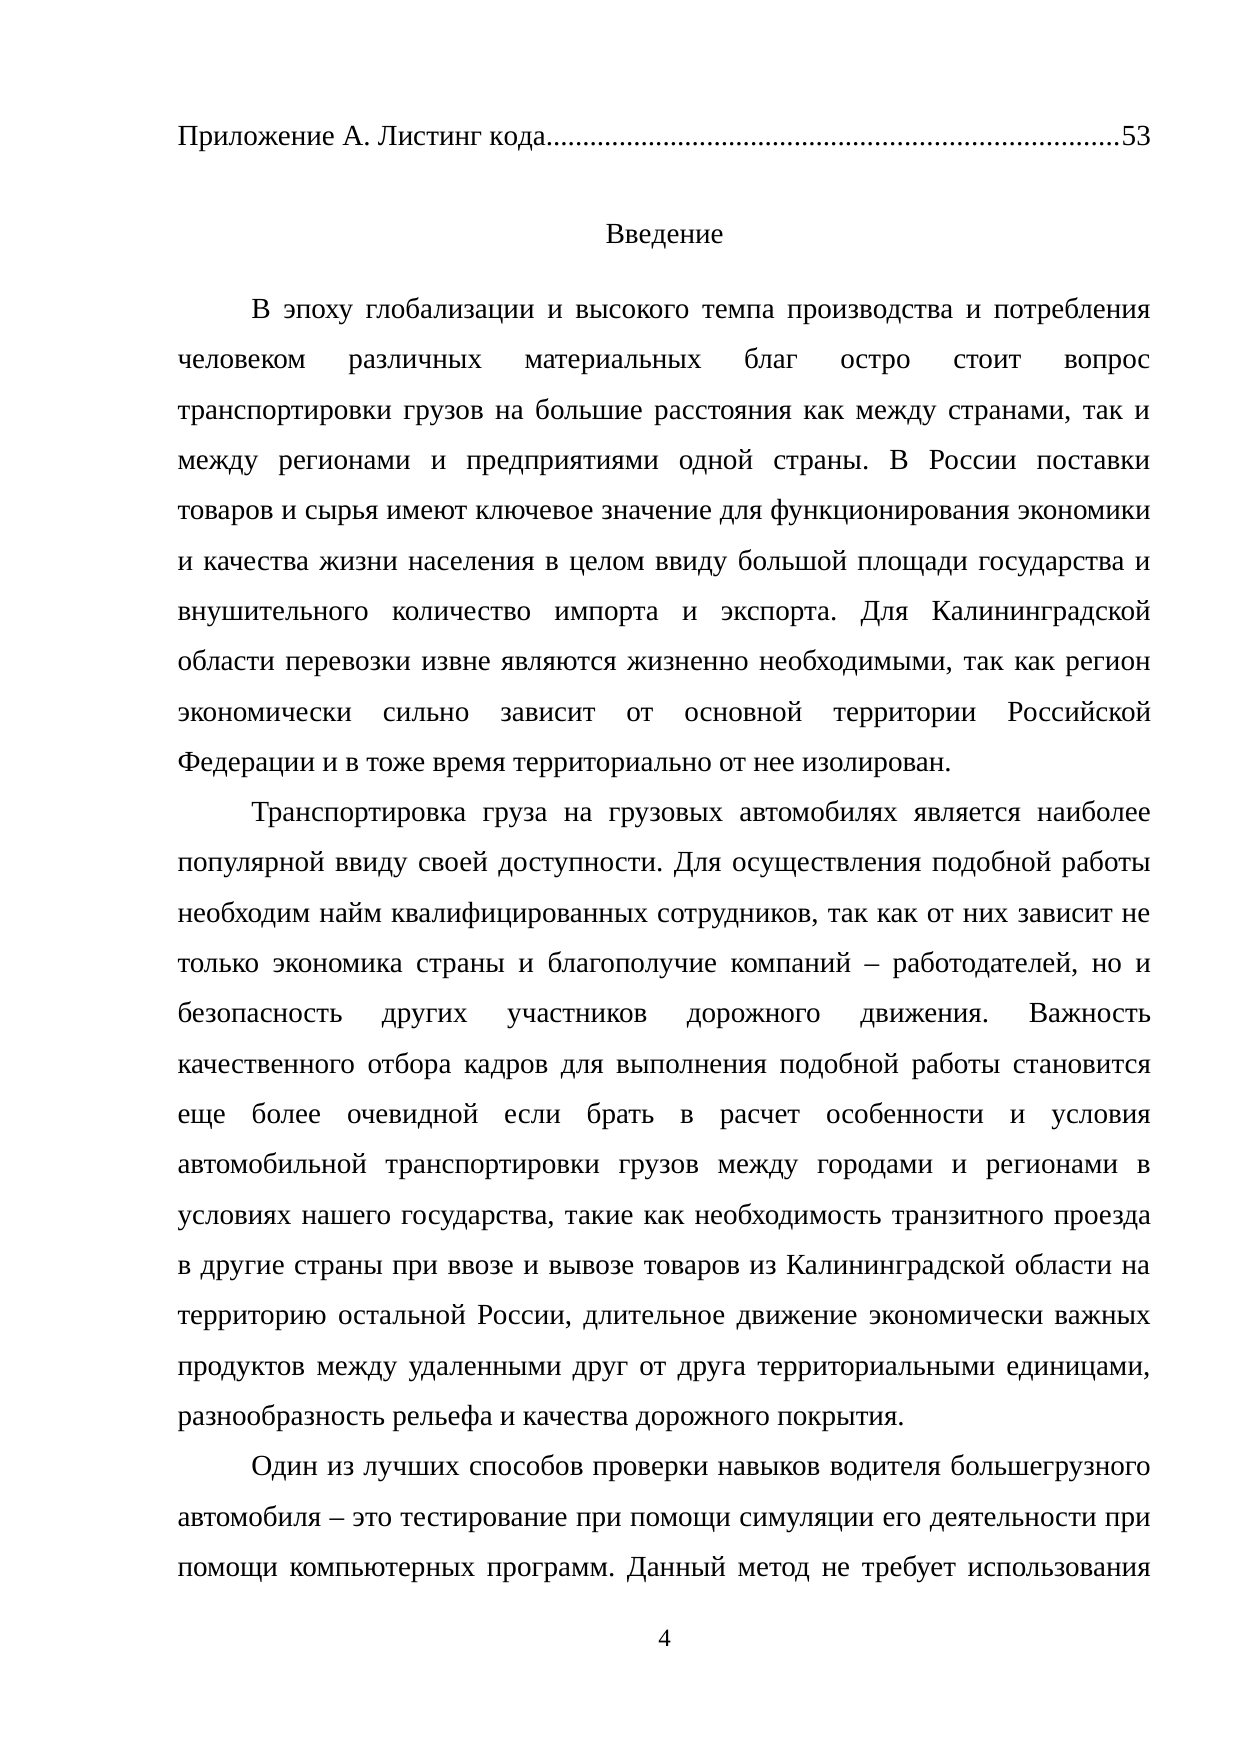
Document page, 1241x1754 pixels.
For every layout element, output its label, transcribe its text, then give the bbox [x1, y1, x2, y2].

text Транспортировка груза на грузовых автомобилях является наиболее популярной ввиду своей доступности. Для осуществления подобной работы необходим найм квалифицированных сотрудников, так как от них зависит не только экономика страны и благополучие компаний – работодателей, но и безопасность других участников дорожного движения. Важность качественного отбора кадров для выполнения подобной работы становится еще более очевидной если брать в расчет особенности и условия автомобильной транспортировки грузов между городами и регионами в условиях нашего государства, такие как необходимость транзитного проезда в другие страны при ввозе и вывозе товаров из Калининградской области на территорию остальной России, длительное движение экономически важных продуктов между удаленными друг от друга территориальными единицами, разнообразность рельефа и качества дорожного покрытия. [177, 794, 1152, 1432]
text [177, 1448, 1152, 1582]
text В эпоху глобализации и высокого темпа производства и потребления человеком различных материальных благ остро стоит вопрос транспортировки грузов на большие расстояния как между странами, так и между регионами и предприятиями одной страны. В России поставки товаров и сырья имеют ключевое значение для функционирования экономики и качества жизни населения в целом ввиду большой площади государства и внушительного количество импорта и экспорта. Для Калининградской области перевозки извне являются жизненно необходимыми, так как регион экономически сильно зависит от основной территории Российской Федерации и в тоже время территориально от нее изолирован. [177, 291, 1152, 777]
subtitle Введение [177, 216, 1152, 249]
